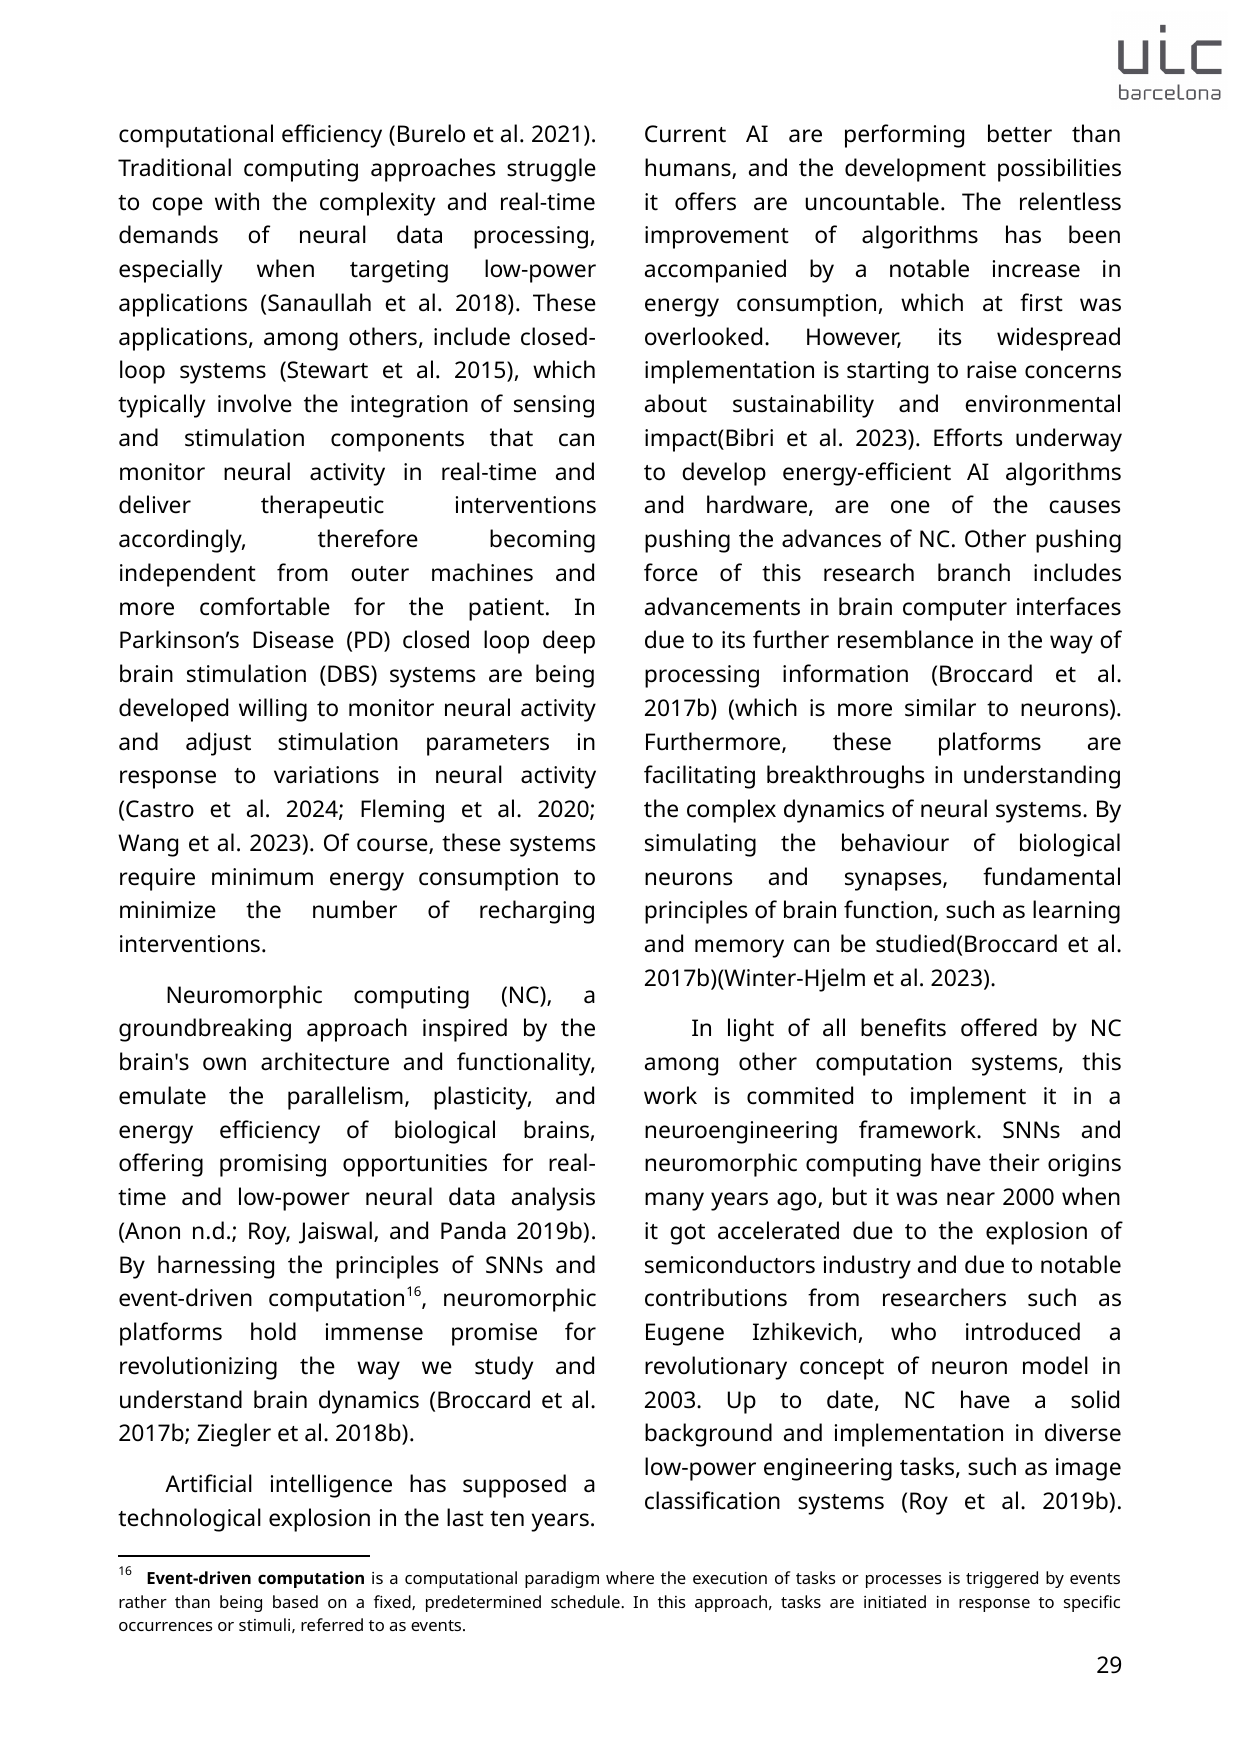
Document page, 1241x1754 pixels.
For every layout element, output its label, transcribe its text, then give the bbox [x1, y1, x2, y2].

text Neuromorphic computing (NC), a groundbreaking approach inspired by the brain's own architecture and functionality, emulate the parallelism, plasticity, and energy efficiency of biological brains, offering promising opportunities for real-time and low-power neural data analysis . By harnessing the principles of SNNs and event-driven computation, neuromorphic platforms hold immense promise for revolutionizing the way we study and understand brain dynamics . [118, 978, 596, 1448]
text Artificial intelligence has supposed a technological explosion in the last ten years. Current AI are performing better than humans, and the development possibilities it offers are uncountable. The relentless improvement of algorithms has been accompanied by a notable increase in energy consumption, which at first was overlooked. However, its widespread implementation is starting to raise concerns about sustainability and environmental impact. Efforts underway to develop energy-efficient AI algorithms and hardware, are one of the causes pushing the advances of NC. Other pushing force of this research branch includes advancements in brain computer interfaces due to its further resemblance in the way of processing information (which is more similar to neurons). Furthermore, these platforms are facilitating breakthroughs in understanding the complex dynamics of neural systems. By simulating the behaviour of biological neurons and synapses, fundamental principles of brain function, such as learning and memory can be studied. [644, 118, 1122, 993]
picture [1110, 11, 1229, 110]
